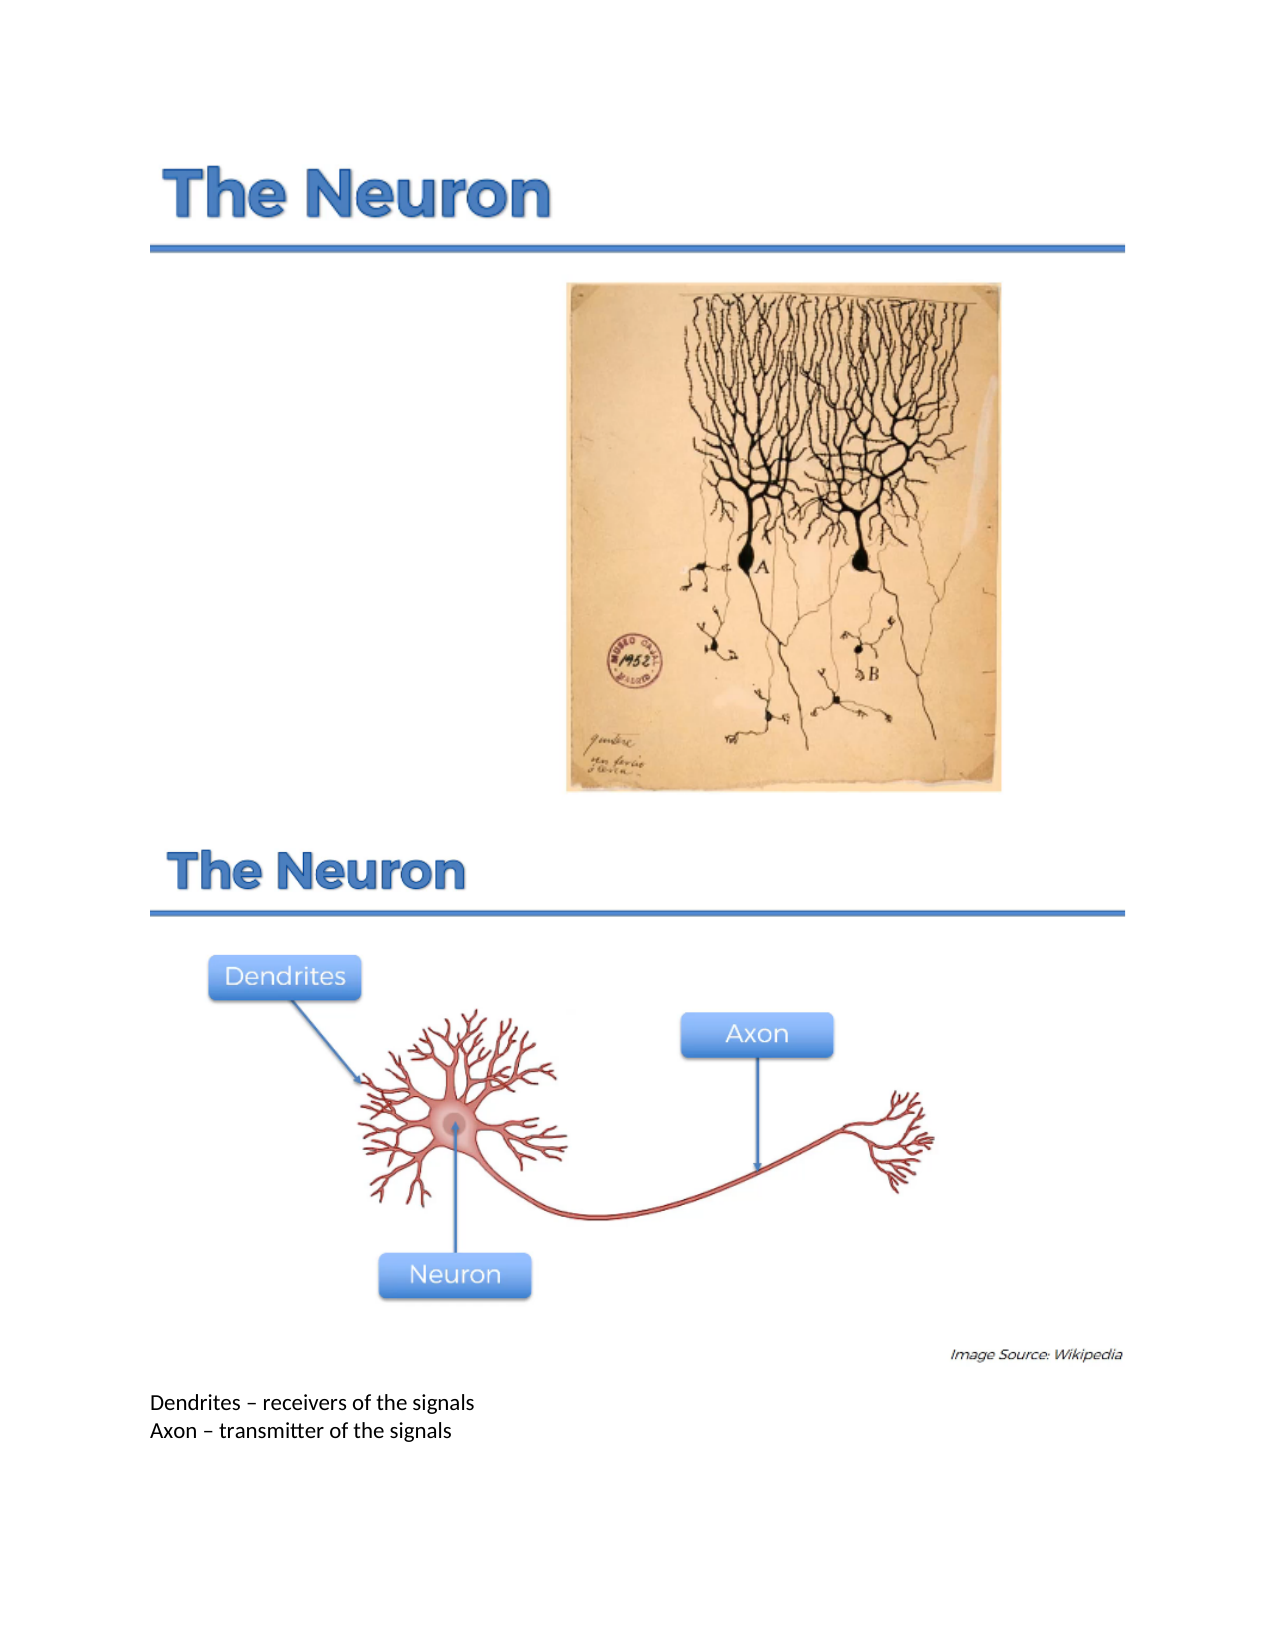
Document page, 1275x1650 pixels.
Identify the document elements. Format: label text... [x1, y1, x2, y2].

text Dendrites – receivers of the signals [150, 1388, 1125, 1416]
text Axon – transmitter of the signals [150, 1416, 1125, 1444]
picture [150, 150, 1125, 821]
picture [150, 839, 1125, 1370]
